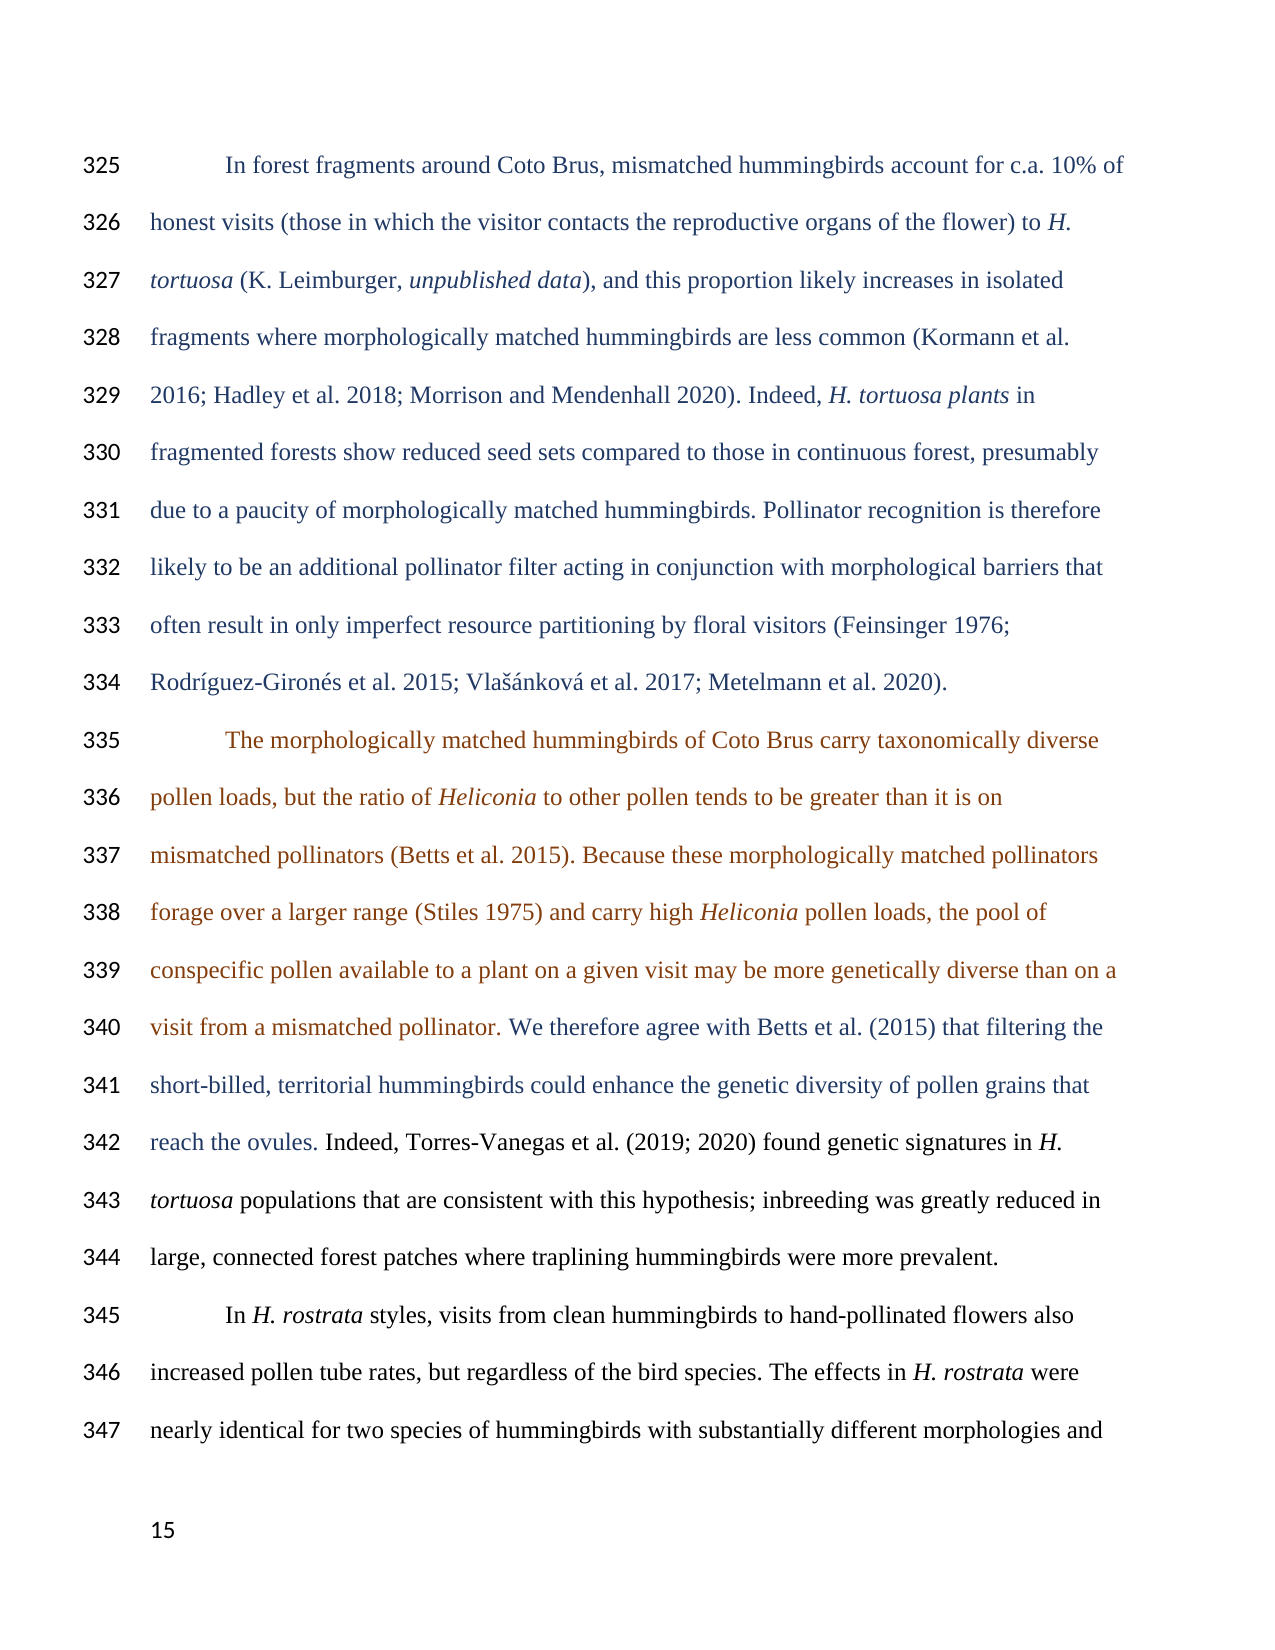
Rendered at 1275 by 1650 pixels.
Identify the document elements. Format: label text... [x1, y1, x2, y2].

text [150, 1300, 1125, 1444]
text In forest fragments around Coto Brus, mismatched hummingbirds account for c.a. 10% of honest visits (those in which the visitor contacts the reproductive organs of the flower) to H. tortuosa (K. Leimburger, unpublished data), and this proportion likely increases in isolated fragments where morphologically matched hummingbirds are less common (Kormann et al. 2016; Hadley et al. 2018; Morrison and Mendenhall 2020). Indeed, H. tortuosa plants in fragmented forests show reduced seed sets compared to those in continuous forest, presumably due to a paucity of morphologically matched hummingbirds. Pollinator recognition is therefore likely to be an additional pollinator filter acting in conjunction with morphological barriers that often result in only imperfect resource partitioning by floral visitors (Feinsinger 1976; Rodríguez-Gironés et al. 2015; Vlašánková et al. 2017; Metelmann et al. 2020). [150, 150, 1125, 696]
text The morphologically matched hummingbirds of Coto Brus carry taxonomically diverse pollen loads, but the ratio of Heliconia to other pollen tends to be greater than it is on mismatched pollinators (Betts et al. 2015). Because these morphologically matched pollinators forage over a larger range (Stiles 1975) and carry high Heliconia pollen loads, the pool of conspecific pollen available to a plant on a given visit may be more genetically diverse than on a visit from a mismatched pollinator. We therefore agree with Betts et al. (2015) that filtering the short-billed, territorial hummingbirds could enhance the genetic diversity of pollen grains that reach the ovules. Indeed, Torres-Vanegas et al. (2019; 2020) found genetic signatures in H. tortuosa populations that are consistent with this hypothesis; inbreeding was greatly reduced in large, connected forest patches where traplining hummingbirds were more prevalent. [150, 725, 1125, 1271]
